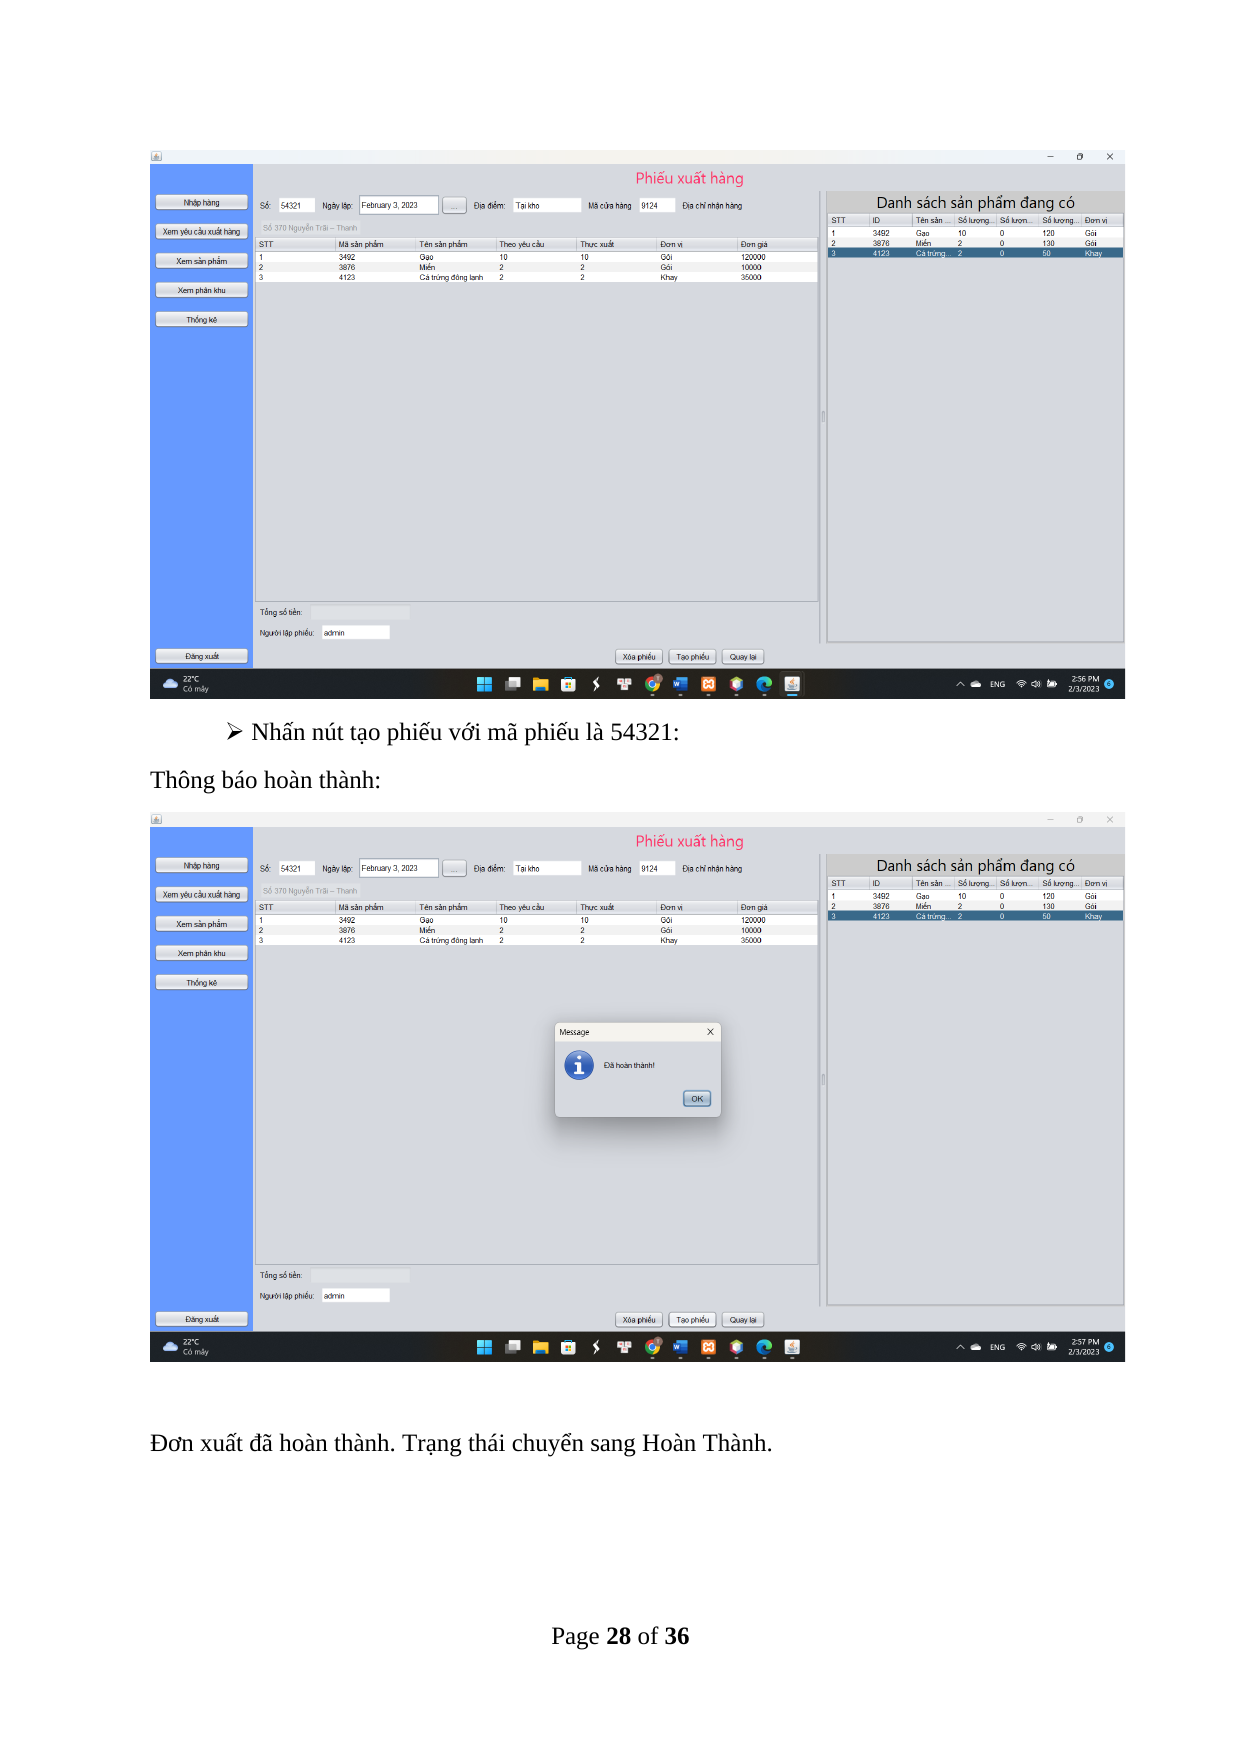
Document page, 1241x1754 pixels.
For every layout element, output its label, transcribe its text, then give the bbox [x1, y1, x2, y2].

text Đơn xuất đã hoàn thành. Trạng thái chuyển sang Hoàn Thành. [150, 1428, 1090, 1457]
text Thông báo hoàn thành: [150, 765, 1090, 794]
picture [150, 150, 1125, 699]
text Nhấn nút tạo phiếu với mã phiếu là 54321: [225, 717, 1090, 746]
picture [150, 812, 1125, 1362]
